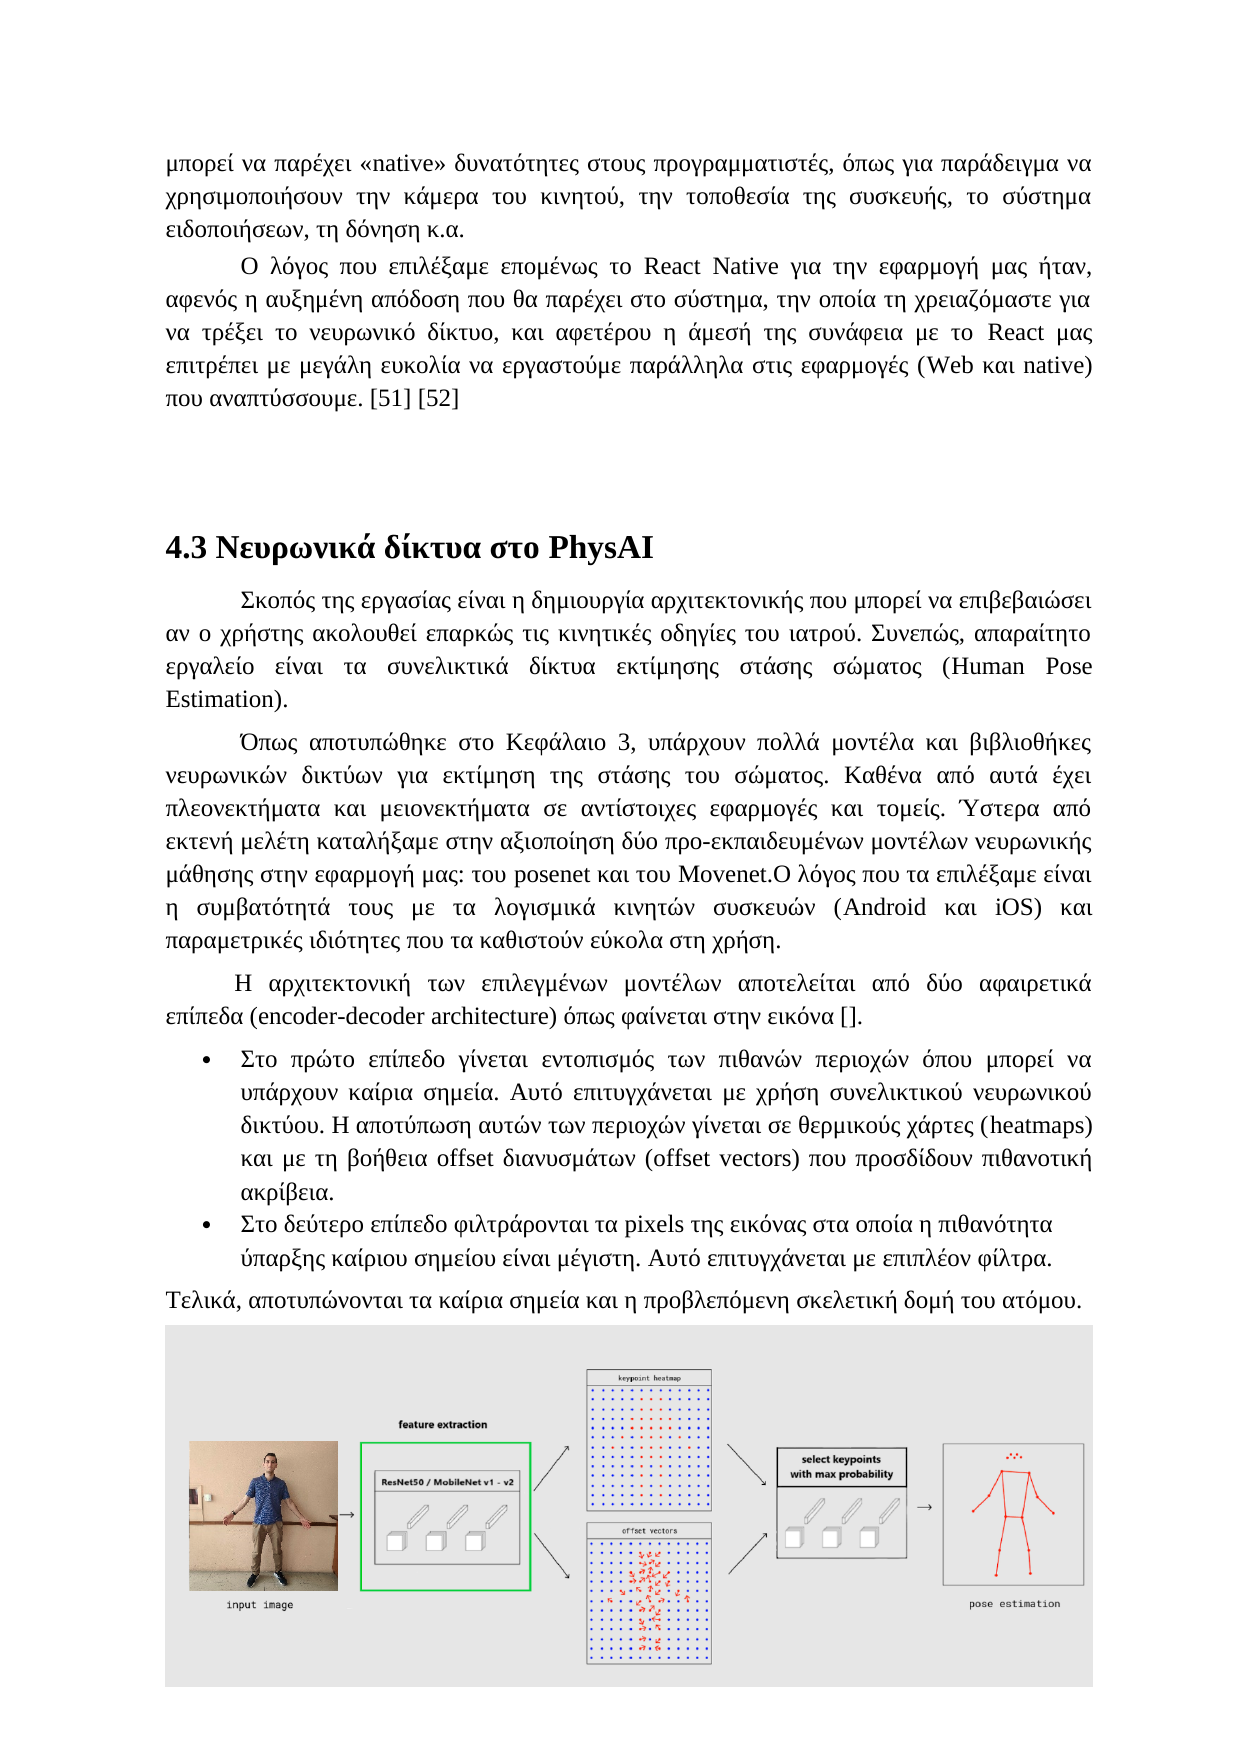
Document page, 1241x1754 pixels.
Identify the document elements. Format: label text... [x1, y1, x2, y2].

text Ο λόγος που επιλέξαμε επομένως το React Native για την εφαρμογή μας ήταν, αφενός η αυξημένη απόδοση που θα παρέχει στο σύστημα, την οποία τη χρειαζόμαστε για να τρέξει το νευρωνικό δίκτυο, και αφετέρου η άμεσή της συνάφεια με το React μας επιτρέπει με μεγάλη ευκολία να εργαστούμε παράλληλα στις εφαρμογές (Web και native) που αναπτύσσουμε. [51] [52] [165, 251, 1092, 412]
subtitle 4.3 Νευρωνικά δίκτυα στο PhysAI [165, 528, 1092, 566]
text Όπως αποτυπώθηκε στο Κεφάλαιο 3, υπάρχουν πολλά μοντέλα και βιβλιοθήκες νευρωνικών δικτύων για εκτίμηση της στάσης του σώματος. Καθένα από αυτά έχει πλεονεκτήματα και μειονεκτήματα σε αντίστοιχες εφαρμογές και τομείς. Ύστερα από εκτενή μελέτη καταλήξαμε στην αξιοποίηση δύο προ-εκπαιδευμένων μοντέλων νευρωνικής μάθησης στην εφαρμογή μας: του posenet και του Movenet.Ο λόγος που τα επιλέξαμε είναι η συμβατότητά τους με τα λογισμικά κινητών συσκευών (Android και iOS) και παραμετρικές ιδιότητες που τα καθιστούν εύκολα στη χρήση. [165, 727, 1092, 954]
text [165, 148, 1092, 242]
text Τελικά, αποτυπώνονται τα καίρια σημεία και η προβλεπόμενη σκελετική δομή του ατόμου. [165, 1286, 1092, 1314]
list Στο δεύτερο επίπεδο φιλτράρονται τα pixels της εικόνας στα οποία η πιθανότητα ύπαρξης καίριου σημείου είναι μέγιστη. Αυτό επιτυγχάνεται με επιπλέον φίλτρα. [203, 1209, 1092, 1271]
picture [165, 1325, 1093, 1687]
list Στο πρώτο επίπεδο γίνεται εντοπισμός των πιθανών περιοχών όπου μπορεί να υπάρχουν καίρια σημεία. Αυτό επιτυγχάνεται με χρήση συνελικτικού νευρωνικού δικτύου. Η αποτύπωση αυτών των περιοχών γίνεται σε θερμικούς χάρτες (heatmaps) και με τη βοήθεια offset διανυσμάτων (offset vectors) που προσδίδουν πιθανοτική ακρίβεια. [203, 1044, 1092, 1205]
text Η αρχιτεκτονική των επιλεγμένων μοντέλων αποτελείται από δύο αφαιρετικά επίπεδα (encoder-decoder architecture) όπως φαίνεται στην εικόνα []. [165, 968, 1092, 1030]
text Σκοπός της εργασίας είναι η δημιουργία αρχιτεκτονικής που μπορεί να επιβεβαιώσει αν ο χρήστης ακολουθεί επαρκώς τις κινητικές οδηγίες του ιατρού. Συνεπώς, απαραίτητο εργαλείο είναι τα συνελικτικά δίκτυα εκτίμησης στάσης σώματος (Human Pose Estimation). [165, 585, 1092, 713]
